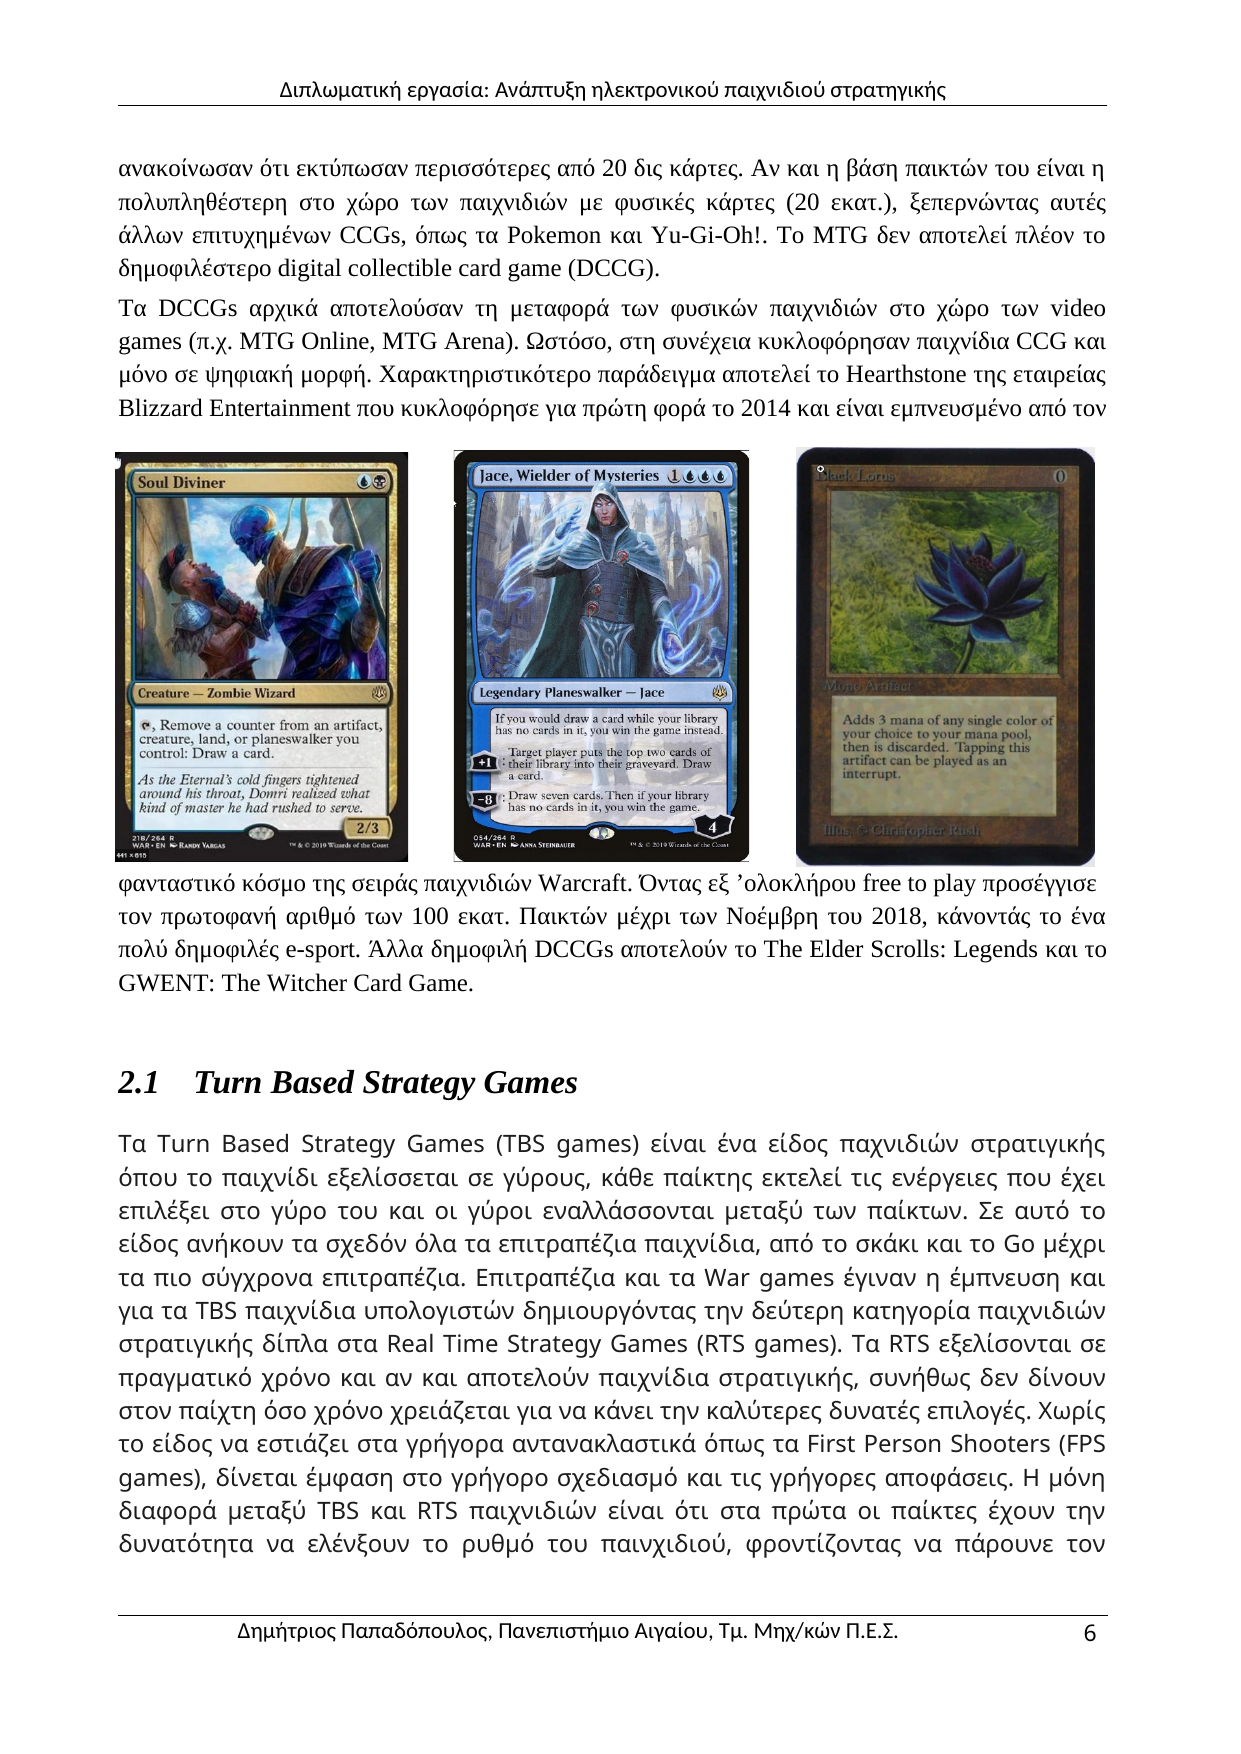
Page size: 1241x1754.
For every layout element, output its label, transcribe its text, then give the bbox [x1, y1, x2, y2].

text Τα DCCGs αρχικά αποτελούσαν τη μεταφορά των φυσικών παιχνιδιών στο χώρο των video games (π.χ. MTG Online, MTG Arena). Ωστόσο, στη συνέχεια κυκλοφόρησαν παιχνίδια CCG και μόνο σε ψηφιακή μορφή. Χαρακτηριστικότερο παράδειγμα αποτελεί το Hearthstone της εταιρείας Blizzard Entertainment που κυκλοφόρησε για πρώτη φορά το 2014 και είναι εμπνευσμένο από τον [118, 289, 1107, 423]
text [118, 1126, 1107, 1559]
picture [796, 447, 1095, 867]
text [118, 150, 1107, 283]
subtitle Turn Based Strategy Games [118, 1062, 1113, 1101]
picture [115, 452, 409, 862]
picture [453, 450, 750, 862]
